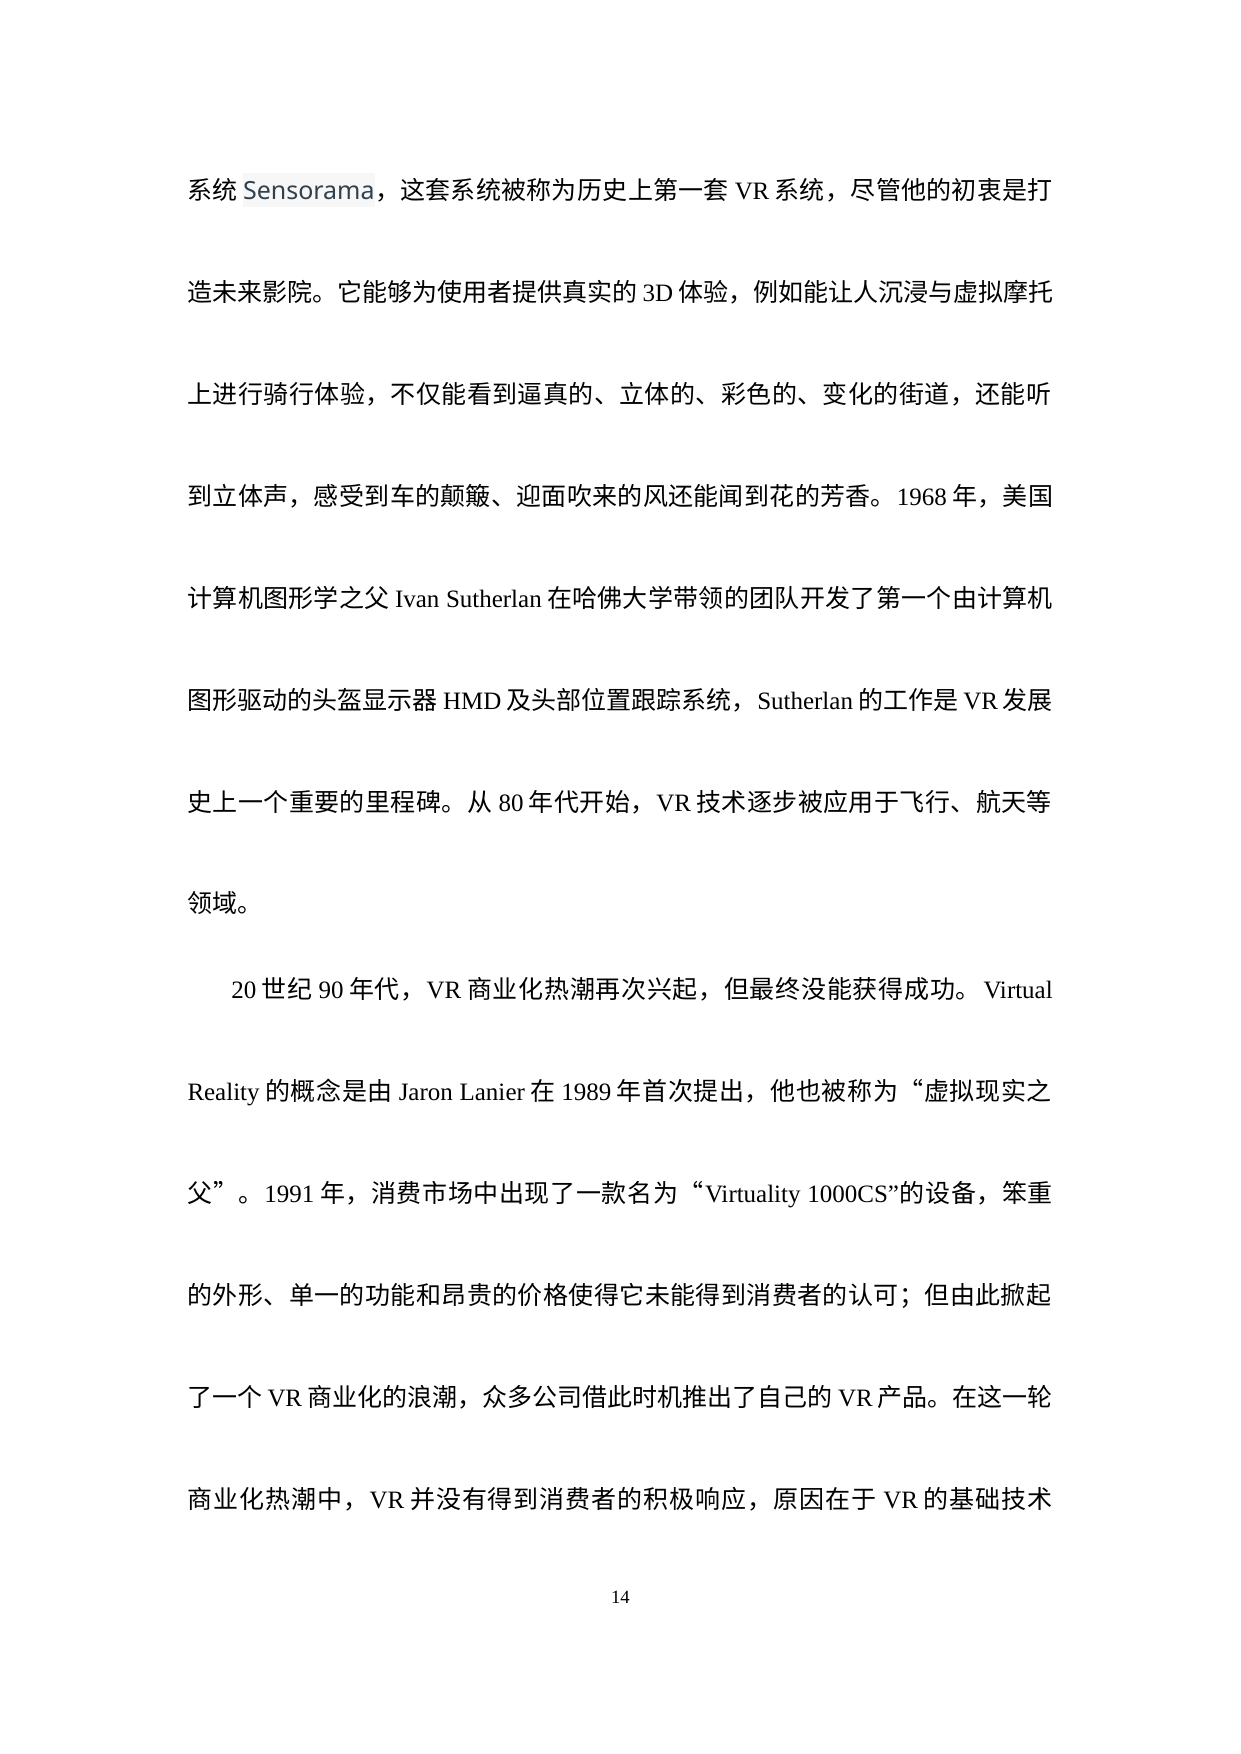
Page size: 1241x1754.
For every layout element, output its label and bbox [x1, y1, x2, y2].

text [187, 155, 1053, 936]
text [187, 954, 1053, 1531]
